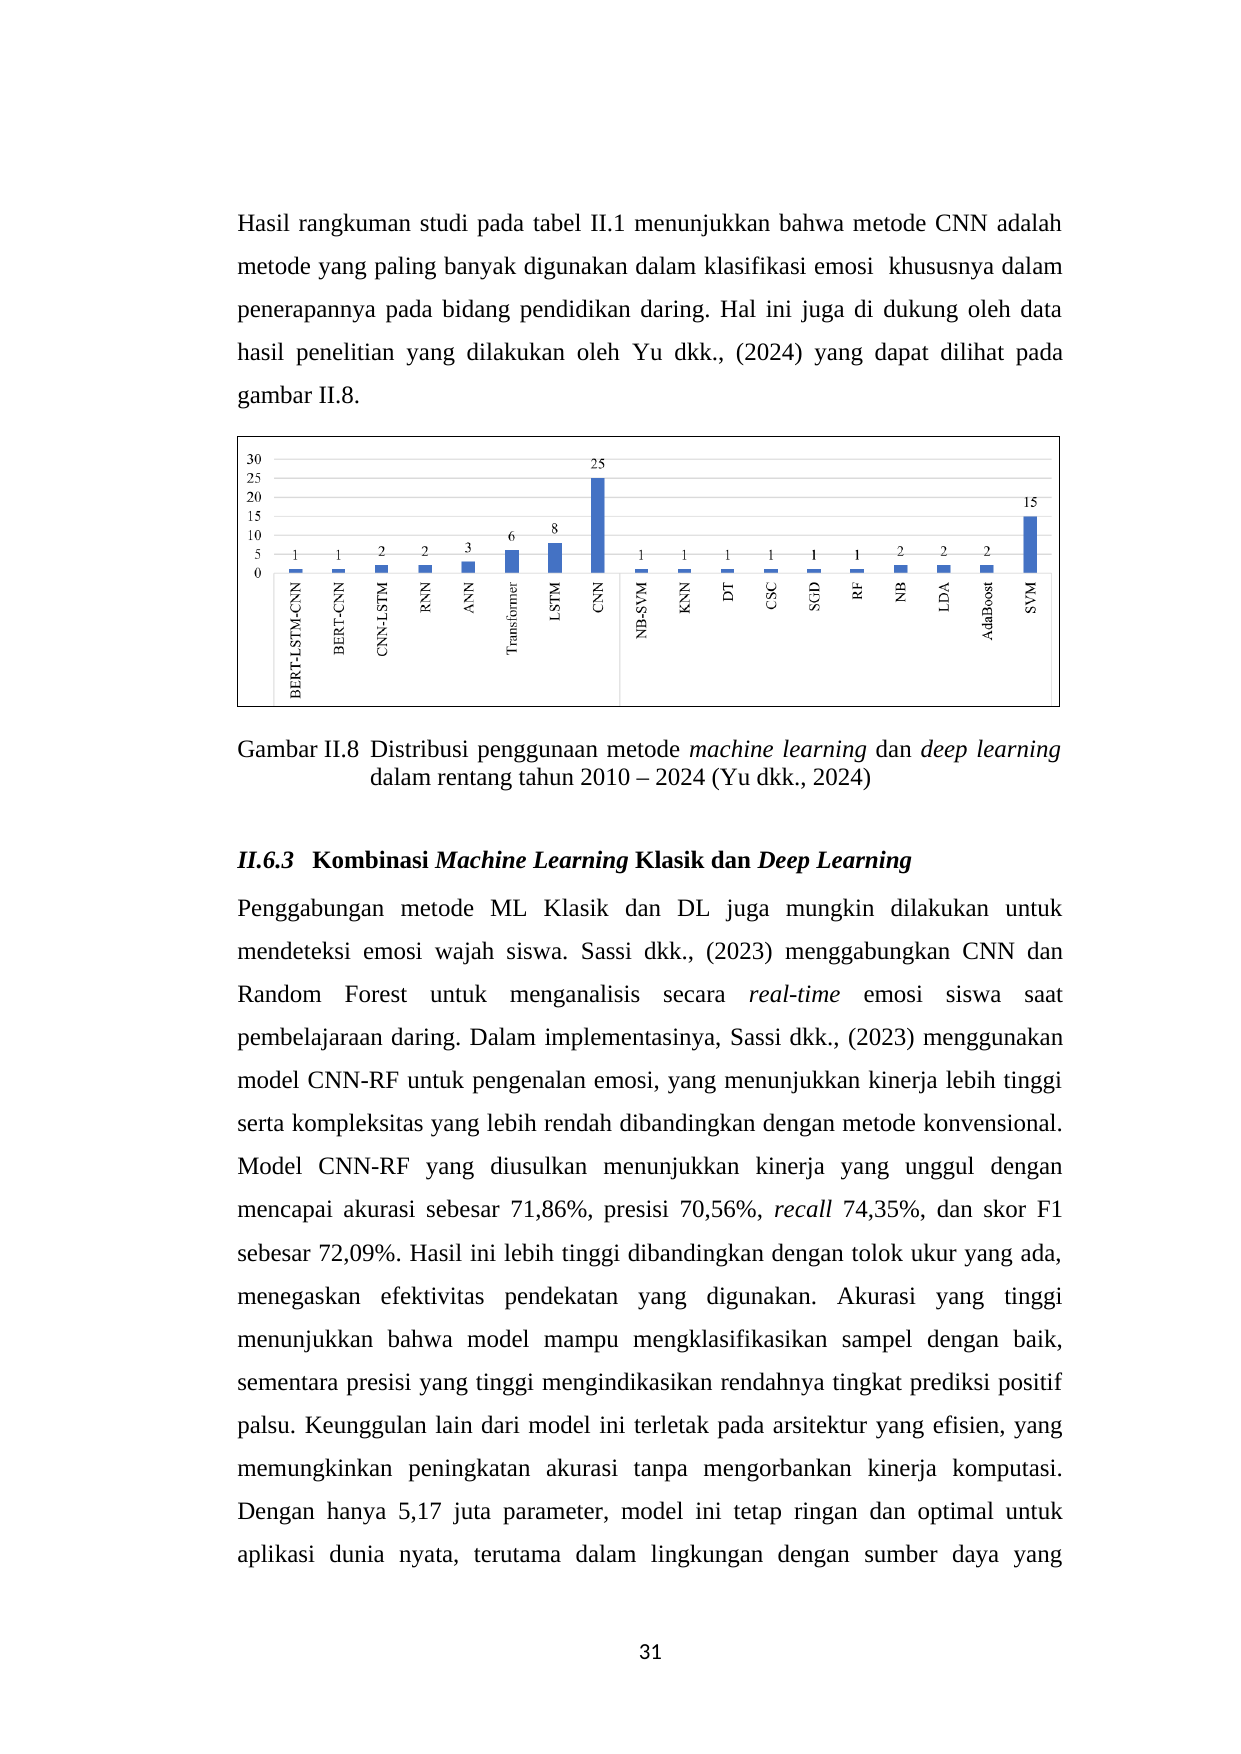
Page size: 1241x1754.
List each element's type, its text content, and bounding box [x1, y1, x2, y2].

text Hasil rangkuman studi pada tabel II.1 menunjukkan bahwa metode CNN adalah metode yang paling banyak digunakan dalam klasifikasi emosi khususnya dalam penerapannya pada bidang pendidikan daring. Hal ini juga di dukung oleh data hasil penelitian yang dilakukan oleh Yu dkk., (2024) yang dapat dilihat pada gambar II.8. [237, 208, 1063, 409]
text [237, 893, 1063, 1568]
list Kombinasi Machine Learning Klasik dan Deep Learning [237, 845, 1063, 874]
picture [238, 437, 1059, 706]
text Gambar II.8 Distribusi penggunaan metode machine learning dan deep learning dalam rentang tahun 2010 – 2024 (Yu dkk., 2024) [237, 734, 1063, 791]
